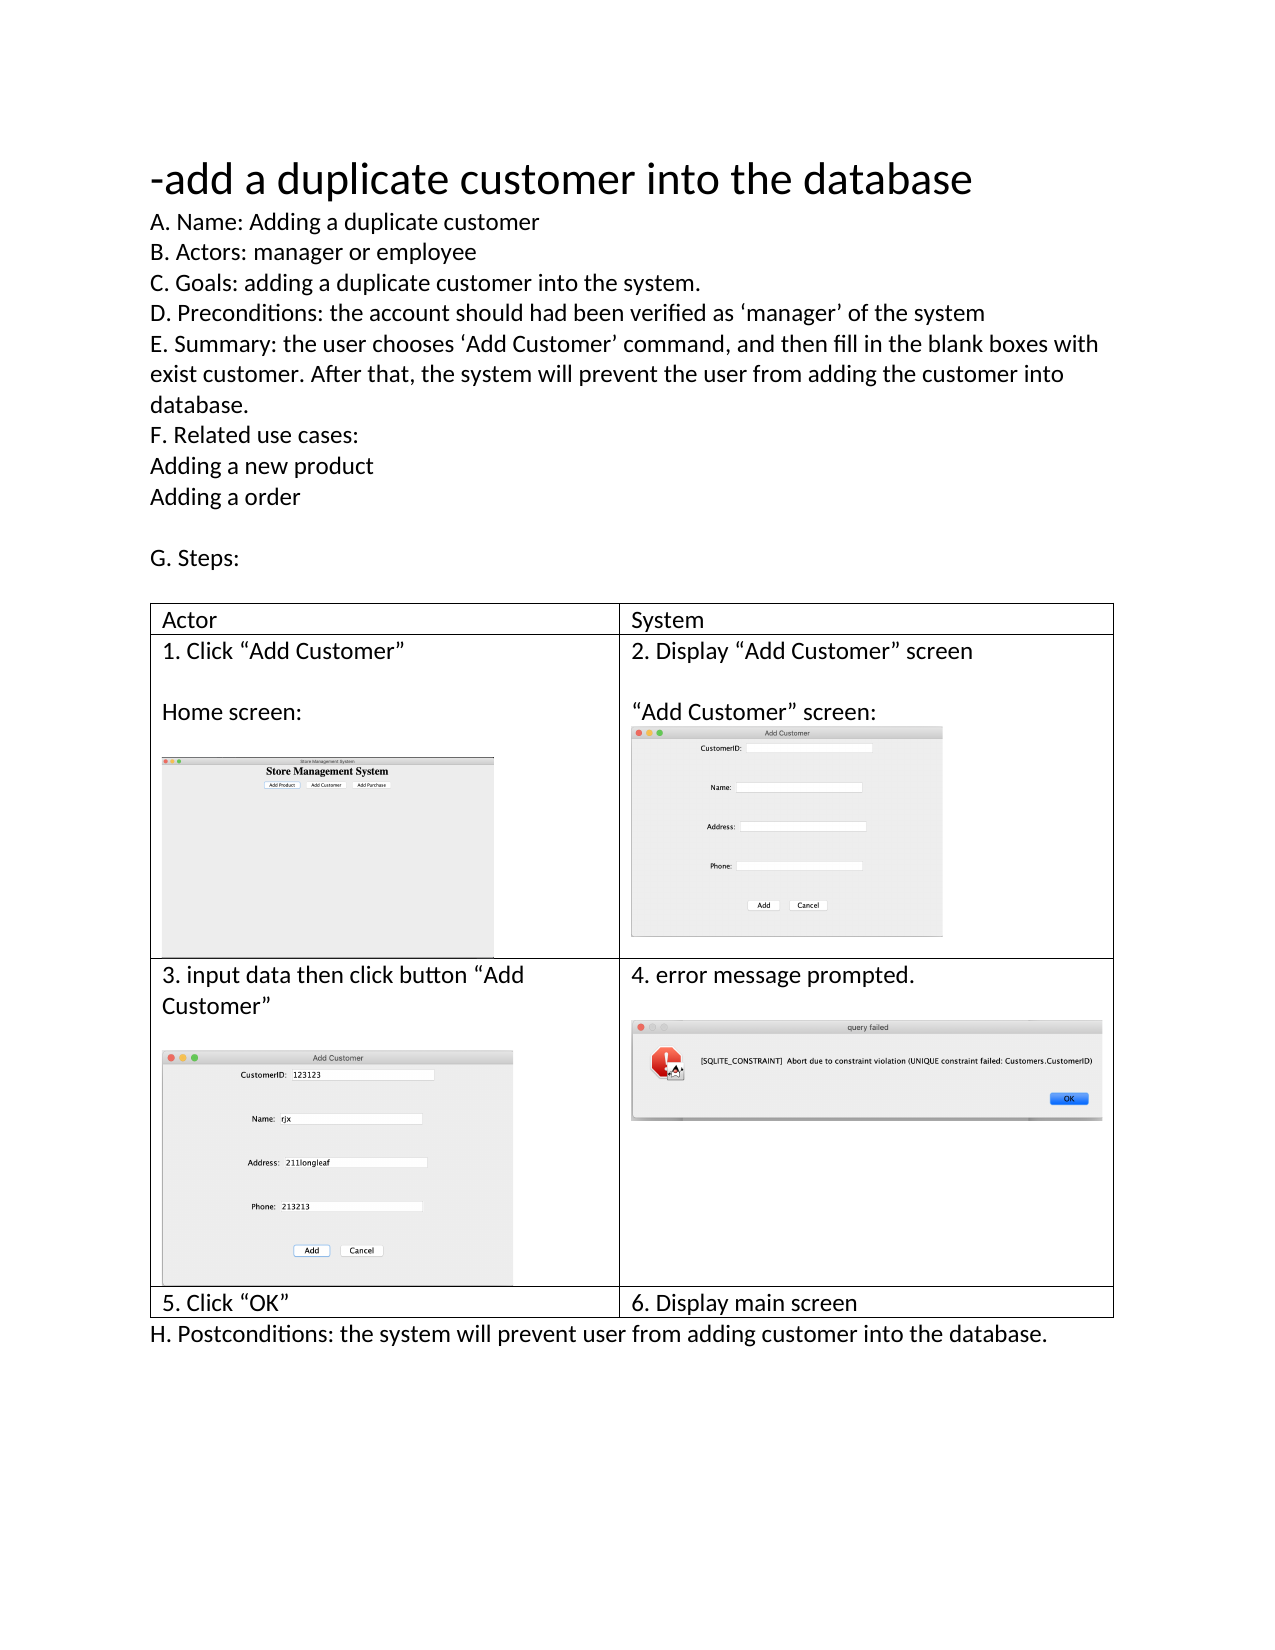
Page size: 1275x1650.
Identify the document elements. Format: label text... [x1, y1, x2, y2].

table_cell 6. Display main screen [620, 1287, 1113, 1317]
text B. Actors: manager or employee [150, 236, 1125, 267]
table_cell 4. error message prompted. [620, 959, 1113, 1286]
text E. Summary: the user chooses ‘Add Customer’ command, and then fill in the blank boxes with exist customer. After that, the system will prevent the user from adding the customer into database. [150, 328, 1125, 419]
table_header Actor [151, 604, 619, 634]
picture [161, 757, 494, 959]
text H. Postconditions: the system will prevent user from adding customer into the database. [150, 1318, 1125, 1349]
table_cell 5. Click “OK” [151, 1287, 619, 1317]
text F. Related use cases: [150, 419, 1125, 450]
text Adding a order [150, 481, 1125, 511]
table_header System [620, 604, 1113, 634]
text C. Goals: adding a duplicate customer into the system. [150, 267, 1125, 297]
picture [631, 1020, 1103, 1121]
text -add a duplicate customer into the database [150, 150, 1125, 206]
picture [631, 726, 943, 937]
text G. Steps: [150, 542, 1125, 572]
table_cell 2. Display “Add Customer” screen “Add Customer” screen: [620, 635, 1113, 958]
text A. Name: Adding a duplicate customer [150, 206, 1125, 236]
picture [161, 1050, 514, 1286]
table_cell 1. Click “Add Customer” Home screen: [151, 635, 619, 958]
table_cell 3. input data then click button “Add Customer” [151, 959, 619, 1286]
text D. Preconditions: the account should had been verified as ‘manager’ of the system [150, 297, 1125, 328]
text Adding a new product [150, 450, 1125, 481]
